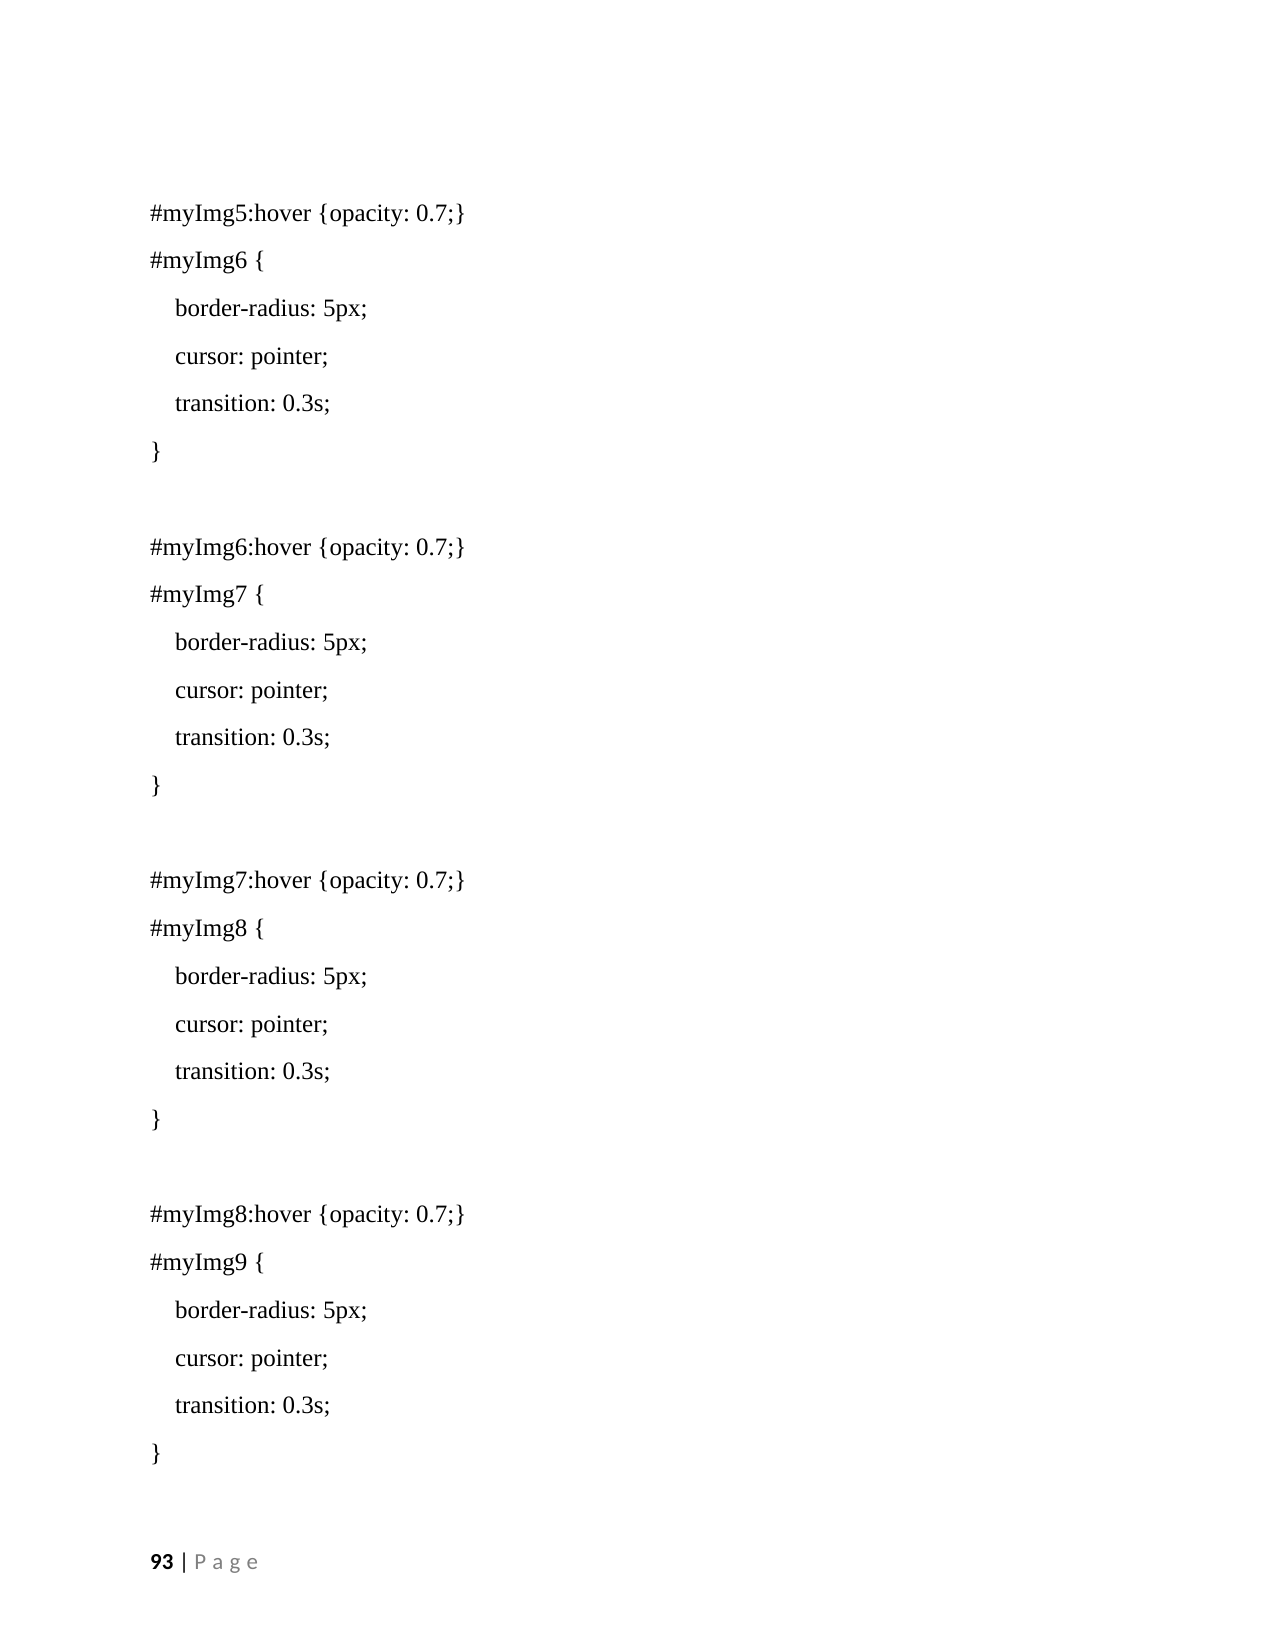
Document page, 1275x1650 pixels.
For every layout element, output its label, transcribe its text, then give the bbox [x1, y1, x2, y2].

text #myImg5:hover {opacity: 0.7;} [150, 198, 1125, 226]
text cursor: pointer; [150, 1343, 1125, 1371]
text transition: 0.3s; [150, 388, 1125, 417]
text #myImg6 { [150, 245, 1125, 274]
text #myImg7:hover {opacity: 0.7;} [150, 866, 1125, 894]
text border-radius: 5px; [150, 961, 1125, 990]
text transition: 0.3s; [150, 722, 1125, 751]
text #myImg9 { [150, 1247, 1125, 1276]
text #myImg8:hover {opacity: 0.7;} [150, 1199, 1125, 1228]
text transition: 0.3s; [150, 1390, 1125, 1419]
text transition: 0.3s; [150, 1056, 1125, 1085]
text } [150, 1104, 1125, 1133]
text } [150, 770, 1125, 799]
text border-radius: 5px; [150, 293, 1125, 322]
text } [150, 436, 1125, 465]
text #myImg7 { [150, 579, 1125, 608]
text } [150, 1438, 1125, 1467]
text cursor: pointer; [150, 1009, 1125, 1037]
text border-radius: 5px; [150, 627, 1125, 656]
text cursor: pointer; [150, 341, 1125, 369]
text cursor: pointer; [150, 675, 1125, 703]
text #myImg8 { [150, 913, 1125, 942]
text border-radius: 5px; [150, 1295, 1125, 1324]
text #myImg6:hover {opacity: 0.7;} [150, 532, 1125, 560]
